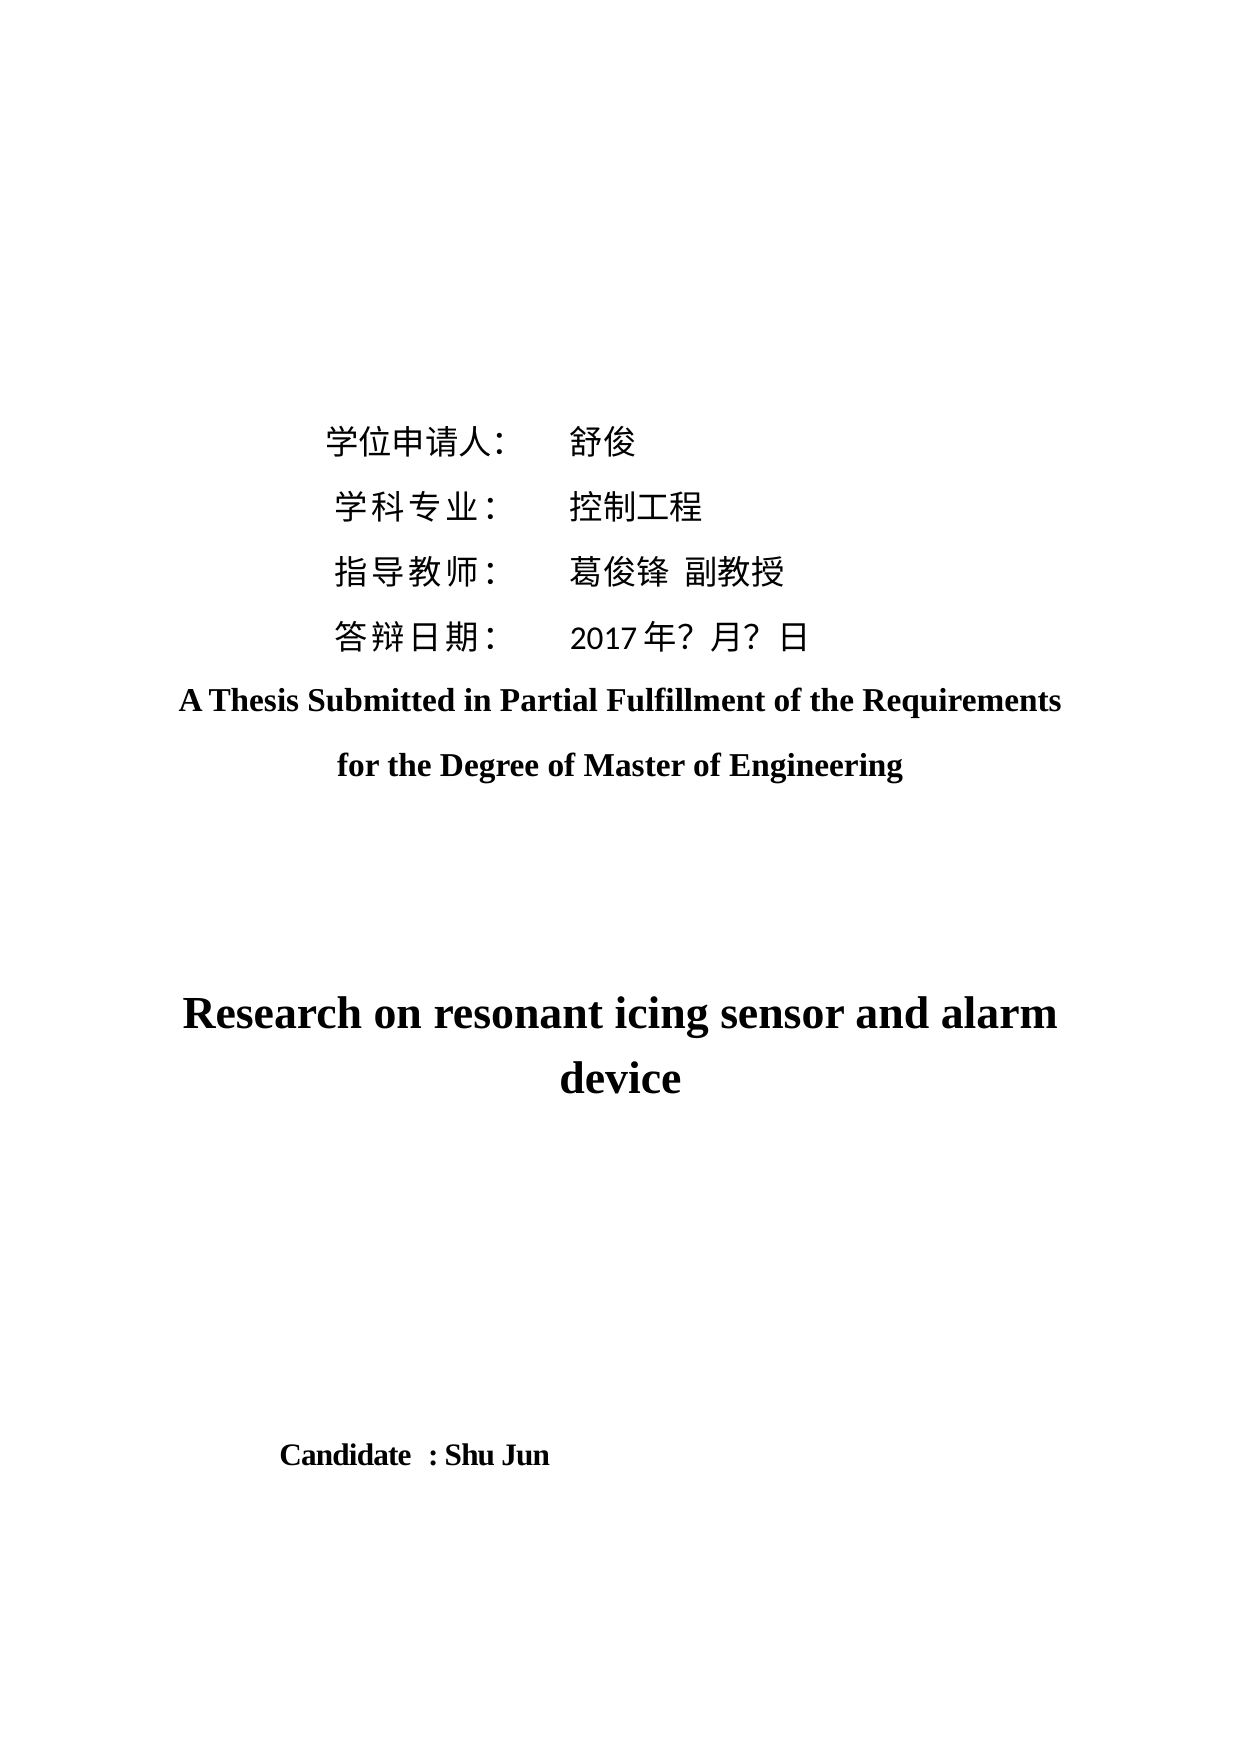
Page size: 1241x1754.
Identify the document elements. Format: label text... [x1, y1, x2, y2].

text Research on resonant icing sensor and alarm device [165, 979, 1075, 1109]
table_cell 控制工程 [553, 472, 939, 537]
table_header 舒俊 [553, 407, 939, 472]
table_cell 指导教师： [297, 537, 553, 602]
table_cell 学科专业： [297, 472, 553, 537]
text A Thesis Submitted in Partial Fulfillment of the Requirements for the Degree of Master of Engineering [165, 667, 1075, 797]
table_header 学位申请人： [297, 407, 553, 472]
table_cell 答辩日期： [297, 602, 553, 667]
table_cell 葛俊锋 副教授 [553, 537, 939, 602]
text Candidate : Shu Jun [234, 1421, 1128, 1486]
table_cell 2017年？月？日 [553, 602, 939, 667]
